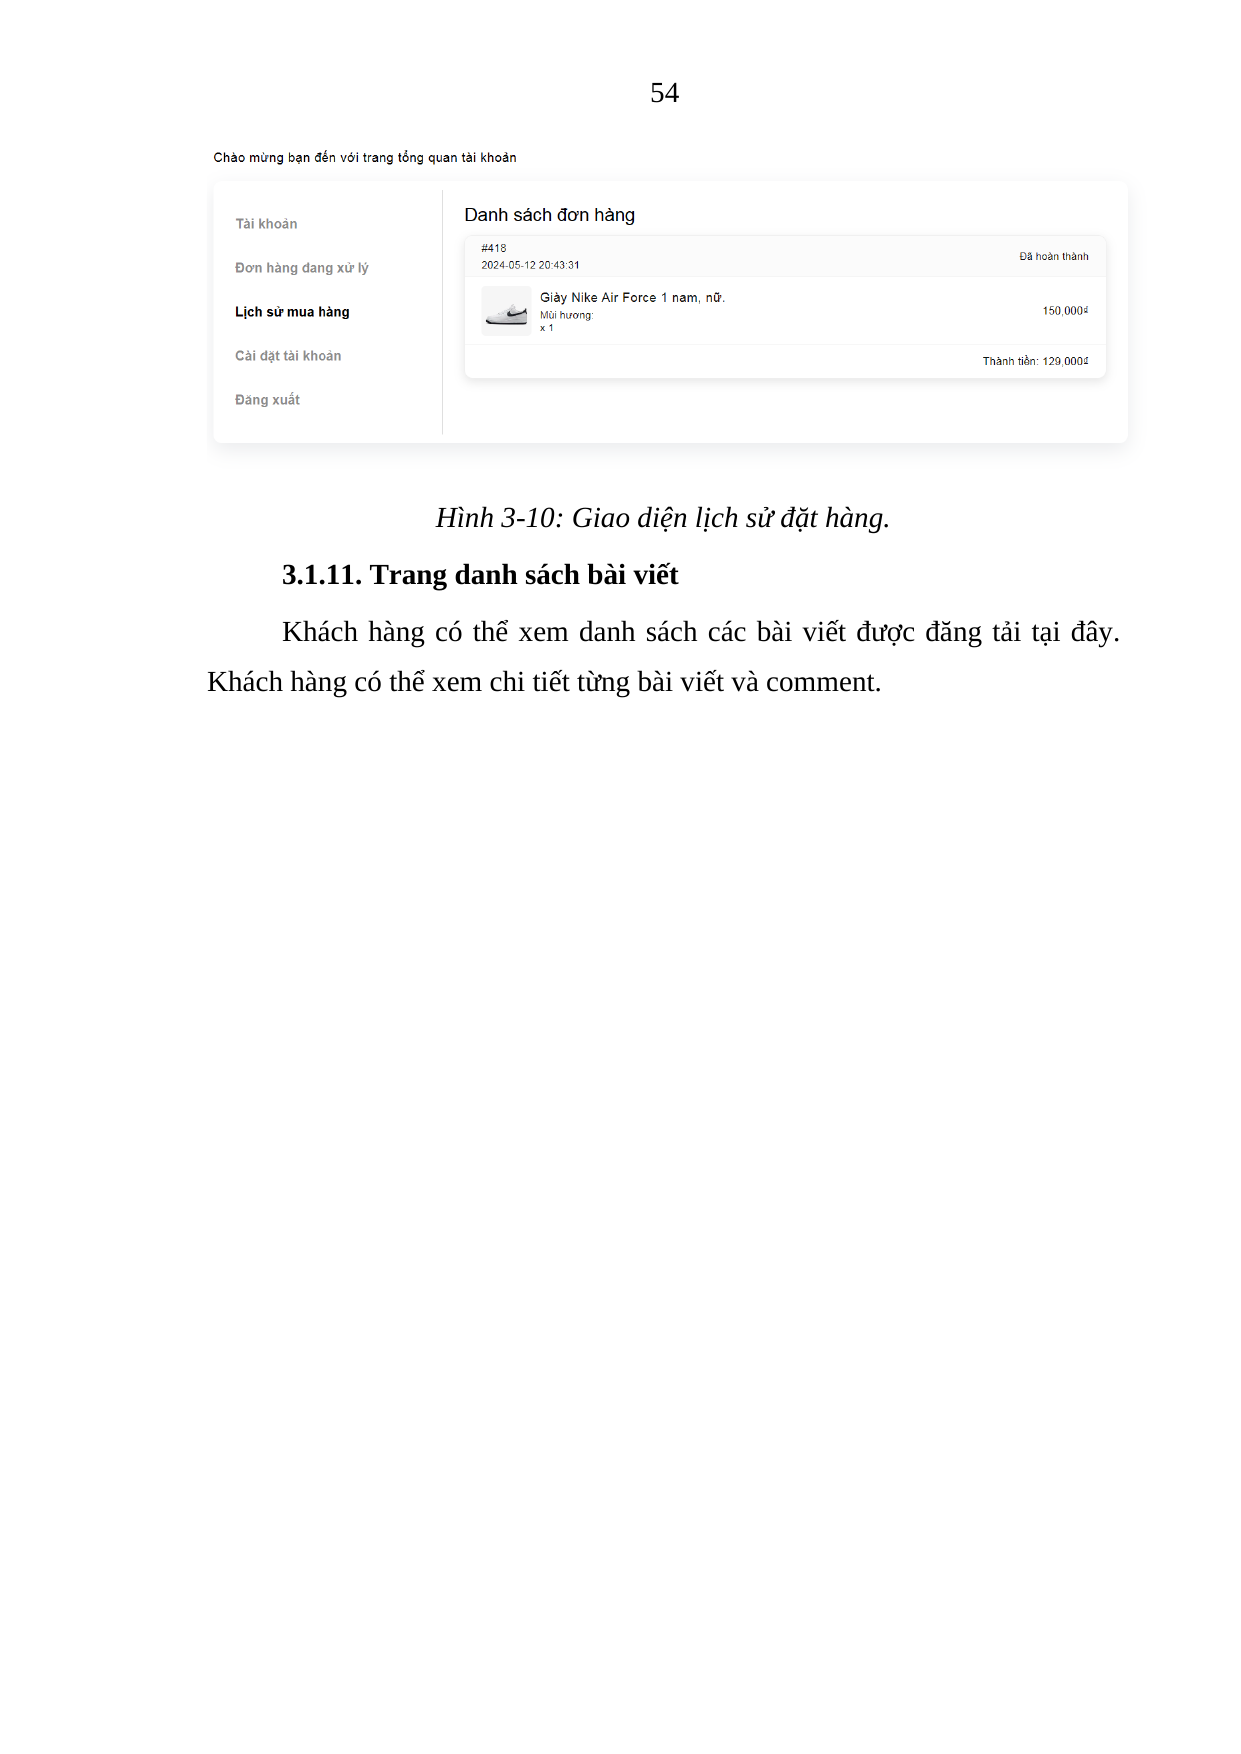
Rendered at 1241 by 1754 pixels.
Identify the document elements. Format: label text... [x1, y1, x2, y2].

subtitle 3.1.11. Trang danh sách bài viết [207, 557, 1122, 591]
subtitle Hình 3-10: Giao diện lịch sử đặt hàng. [207, 501, 1122, 534]
picture [206, 147, 1148, 478]
text Khách hàng có thể xem danh sách các bài viết được đăng tải tại đây. Khách hàng có thể xem chi tiết từng bài viết và comment. [207, 614, 1122, 698]
